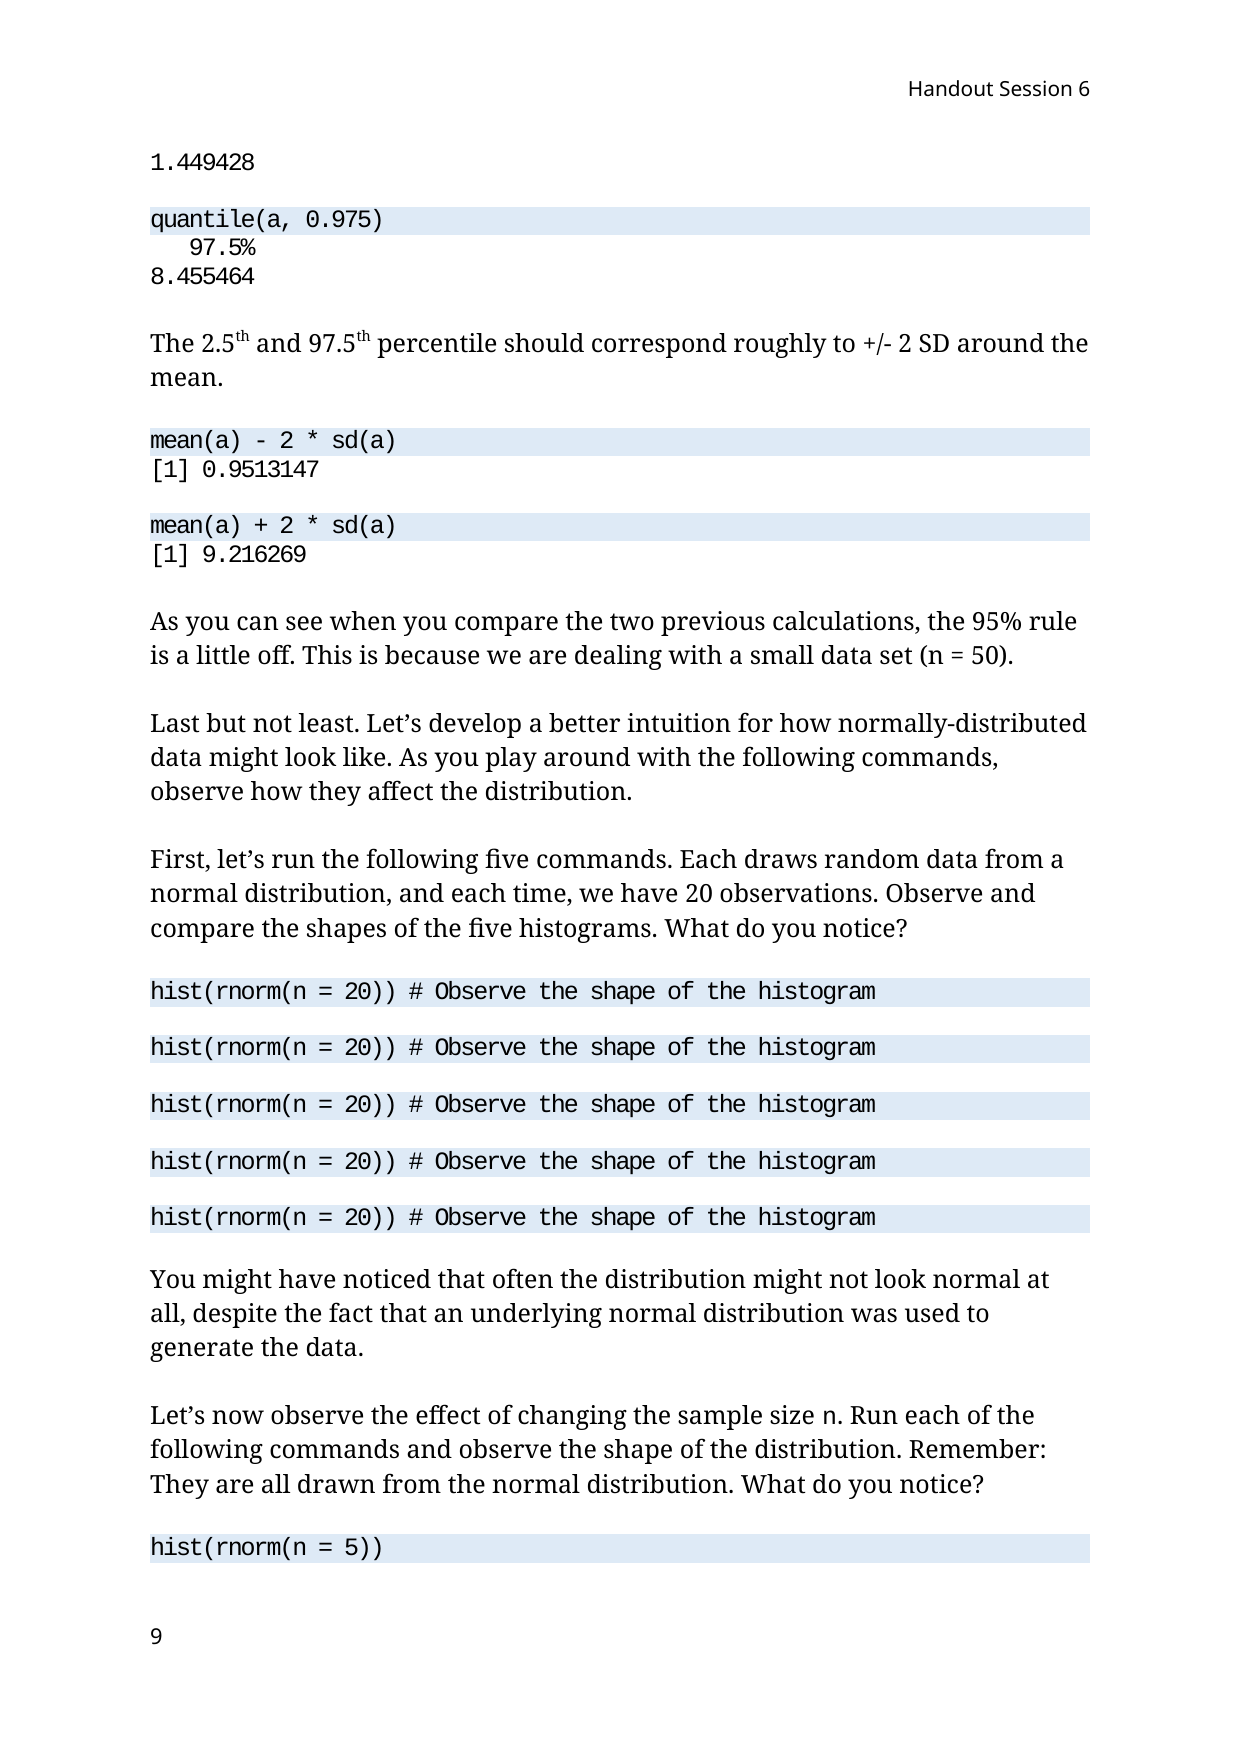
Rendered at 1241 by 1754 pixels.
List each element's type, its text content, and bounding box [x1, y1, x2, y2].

text As you can see when you compare the two previous calculations, the 95% rule is a little off. This is because we are dealing with a small data set (n = 50). [150, 604, 1090, 672]
text mean(a) + 2 * sd(a) [150, 513, 1090, 541]
text You might have noticed that often the distribution might not look normal at all, despite the fact that an underlying normal distribution was used to generate the data. [150, 1262, 1090, 1364]
text hist(rnorm(n = 20)) # Observe the shape of the histogram [150, 1092, 1090, 1120]
text hist(rnorm(n = 20)) # Observe the shape of the histogram [150, 1205, 1090, 1233]
text 8.455464 [150, 263, 1090, 292]
text Let’s now observe the effect of changing the sample size n. Run each of the following commands and observe the shape of the distribution. Remember: They are all drawn from the normal distribution. What do you notice? [150, 1398, 1090, 1500]
text [1] 9.216269 [150, 541, 1090, 569]
text [1] 0.9513147 [150, 456, 1090, 484]
text The 2.5th and 97.5th percentile should correspond roughly to +/- 2 SD around the mean. [150, 326, 1090, 394]
text hist(rnorm(n = 5)) [150, 1534, 1090, 1563]
text hist(rnorm(n = 20)) # Observe the shape of the histogram [150, 978, 1090, 1007]
text mean(a) - 2 * sd(a) [150, 428, 1090, 456]
text quantile(a, 0.975) [150, 207, 1090, 235]
text Last but not least. Let’s develop a better intuition for how normally-distributed data might look like. As you play around with the following commands, observe how they affect the distribution. [150, 706, 1090, 808]
text hist(rnorm(n = 20)) # Observe the shape of the histogram [150, 1035, 1090, 1063]
text 97.5% [150, 235, 1090, 263]
text 1.449428 [150, 150, 1090, 178]
text First, let’s run the following five commands. Each draws random data from a normal distribution, and each time, we have 20 observations. Observe and compare the shapes of the five histograms. What do you notice? [150, 842, 1090, 944]
text hist(rnorm(n = 20)) # Observe the shape of the histogram [150, 1148, 1090, 1177]
